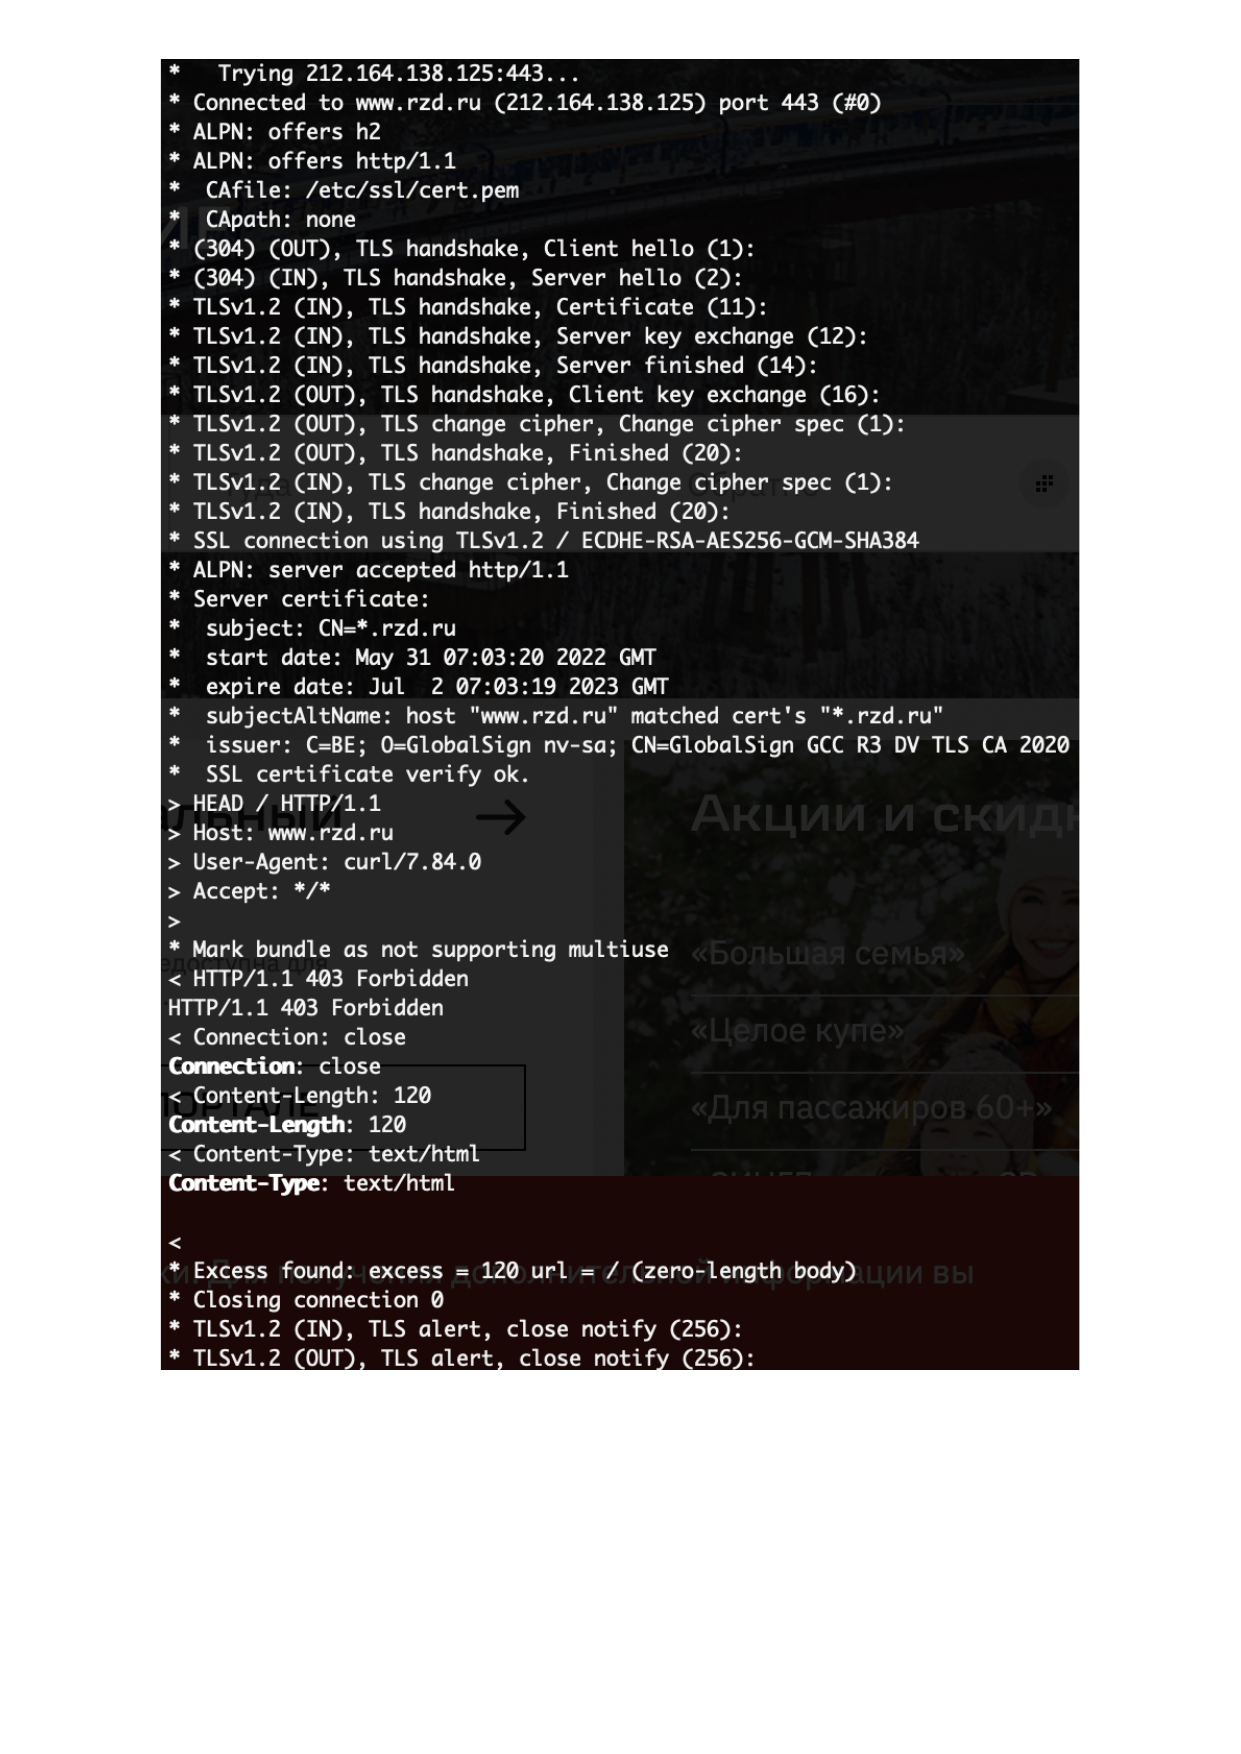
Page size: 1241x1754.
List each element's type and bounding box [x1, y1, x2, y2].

picture [160, 59, 1080, 1370]
